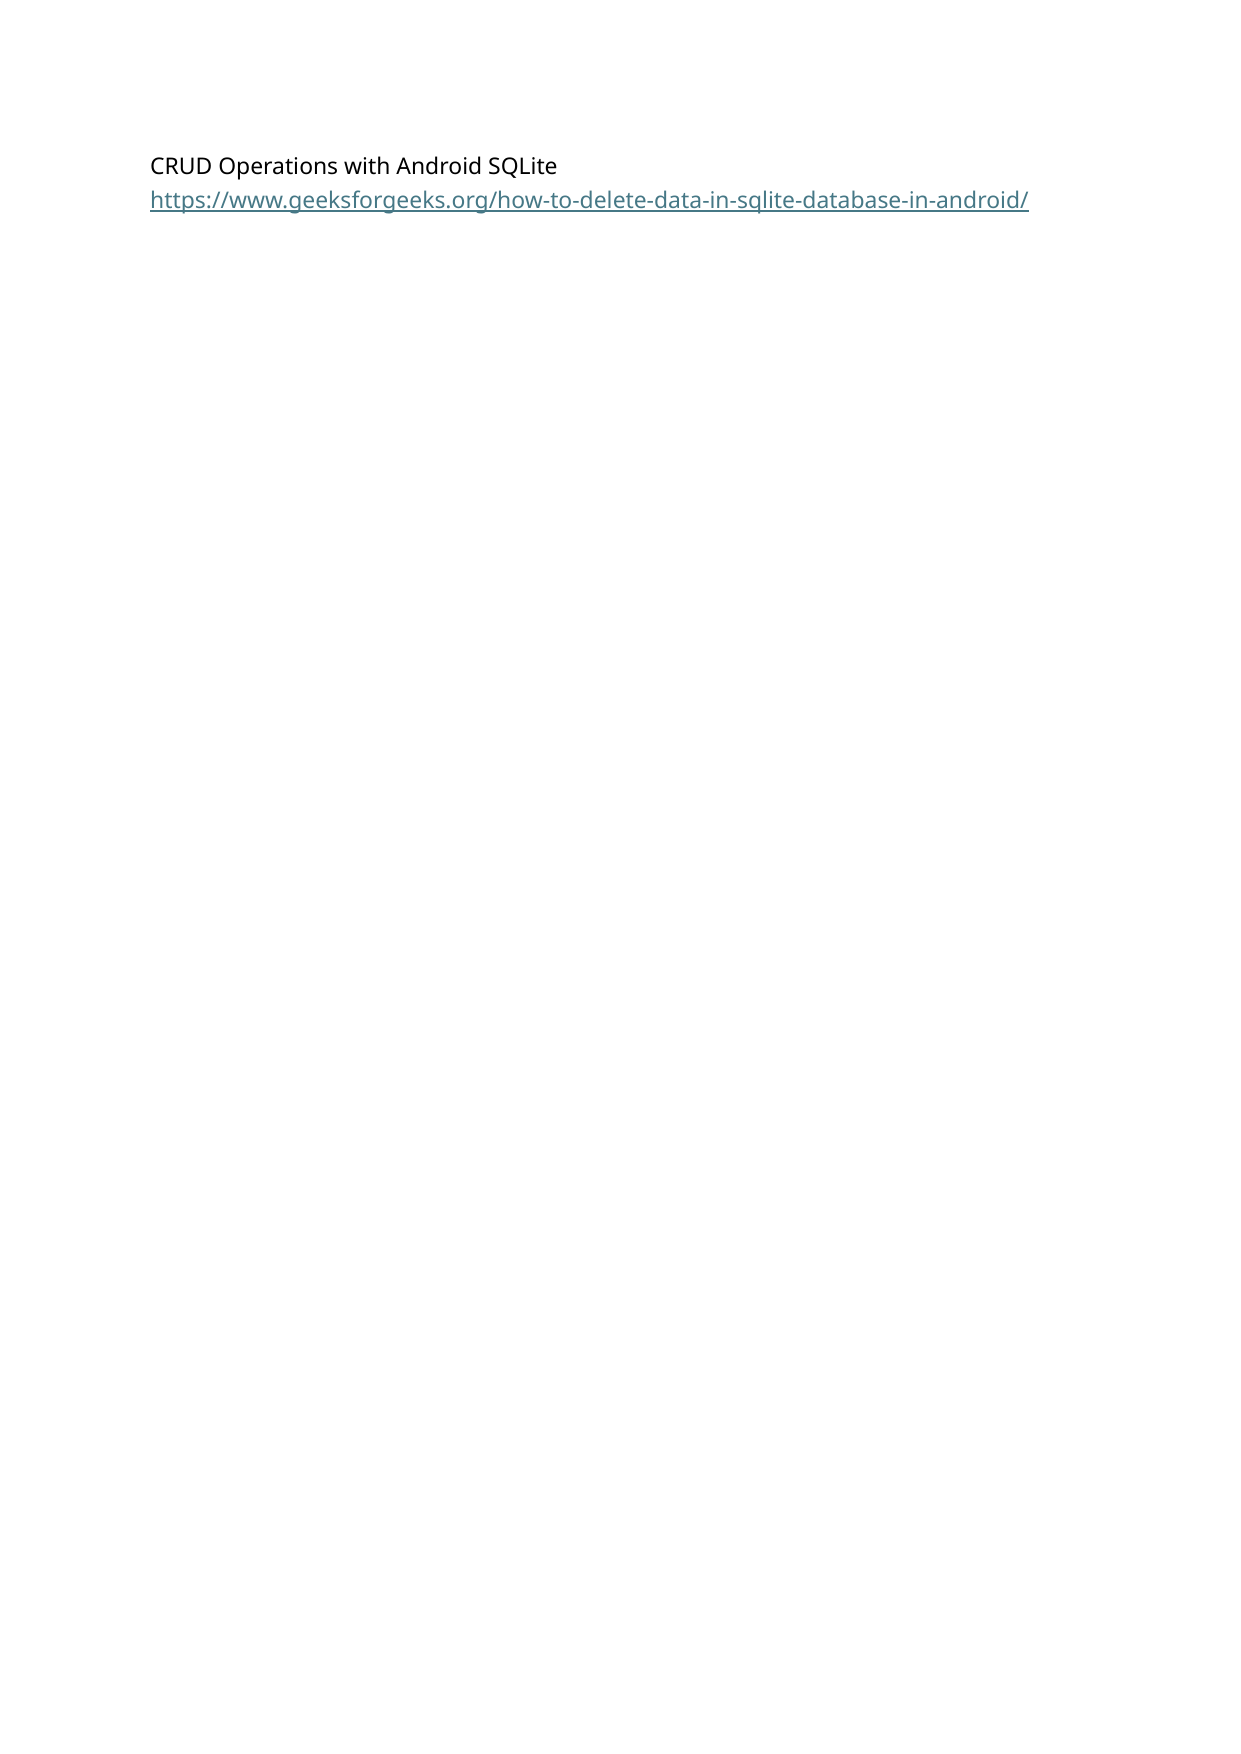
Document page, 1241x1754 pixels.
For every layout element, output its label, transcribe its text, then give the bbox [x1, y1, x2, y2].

text CRUD Operations with Android SQLite https://www.geeksforgeeks.org/how-to-delete-data-in-sqlite-database-in-android/ [150, 150, 1090, 215]
